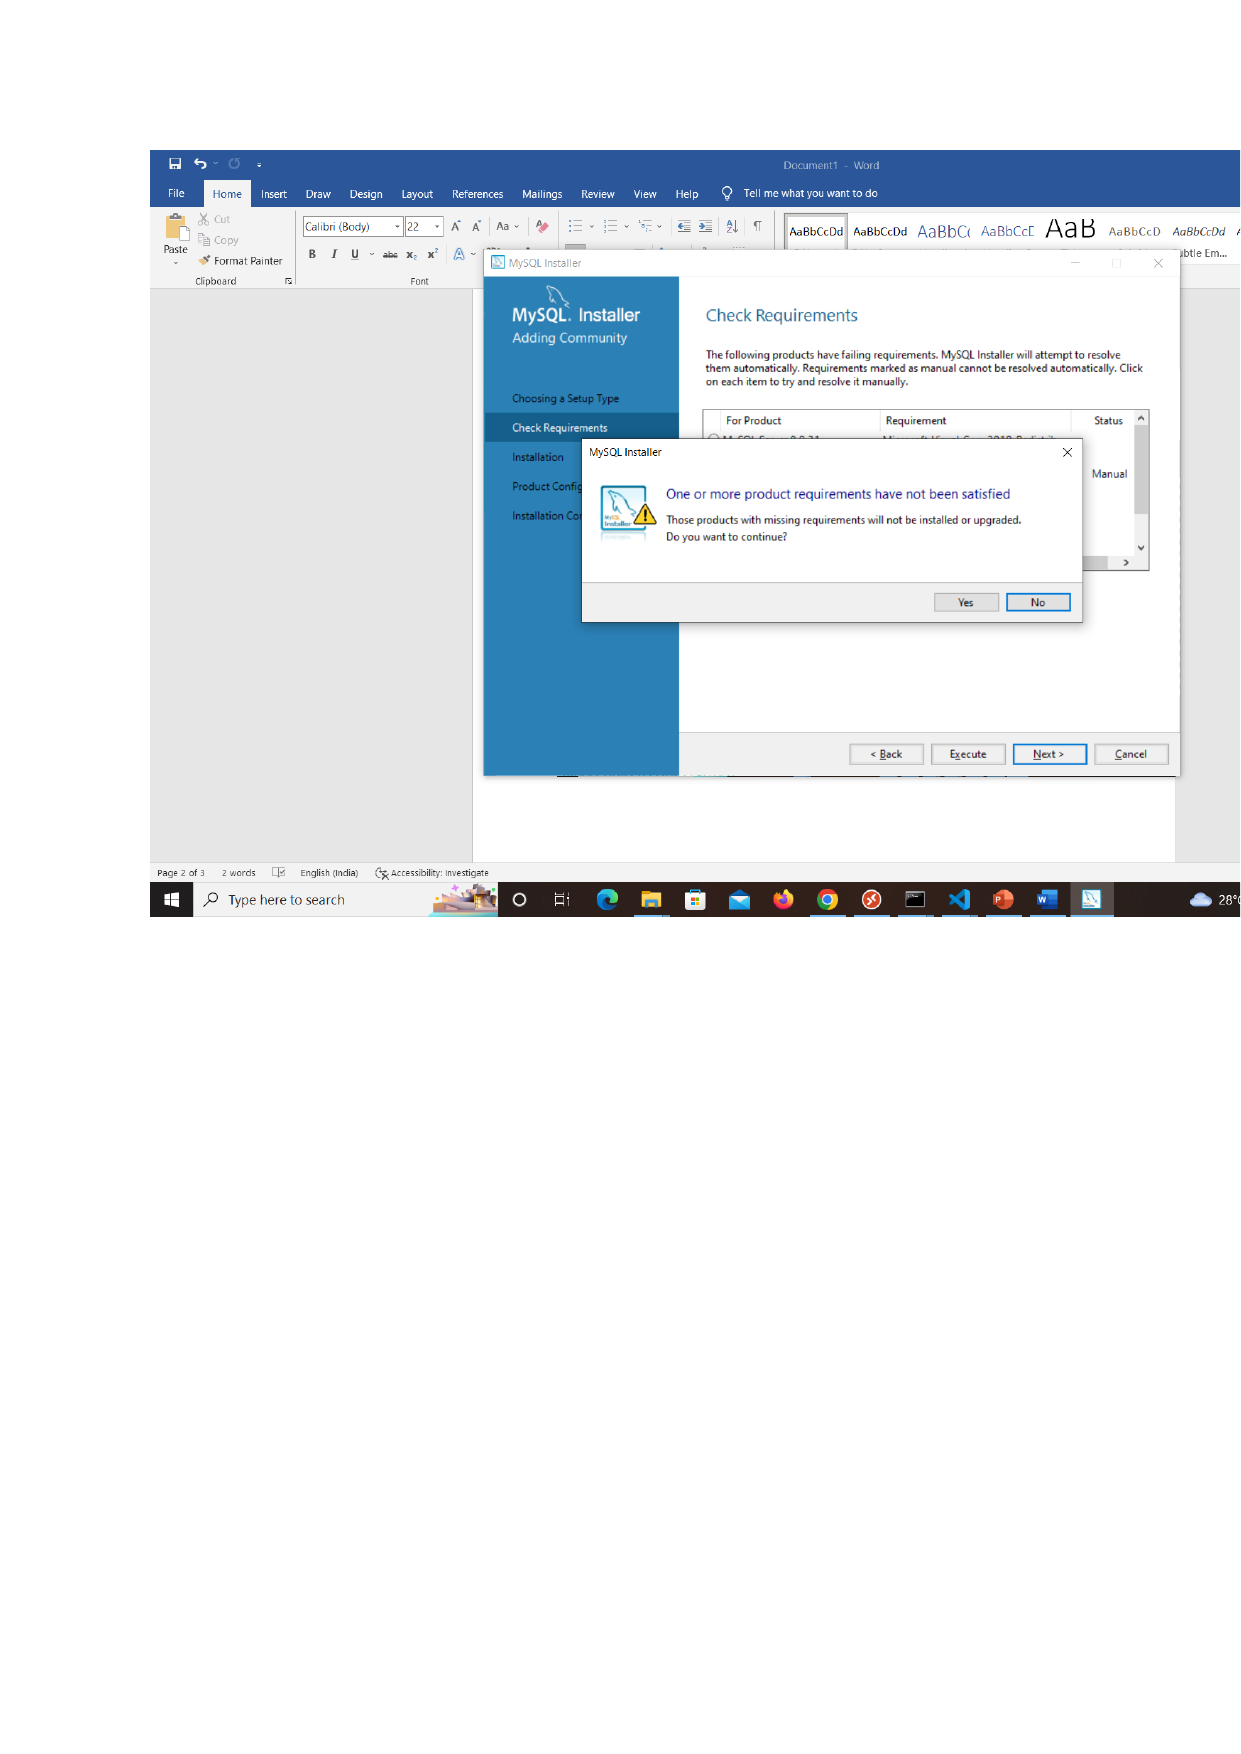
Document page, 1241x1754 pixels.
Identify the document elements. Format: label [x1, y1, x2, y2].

picture [150, 150, 1241, 917]
